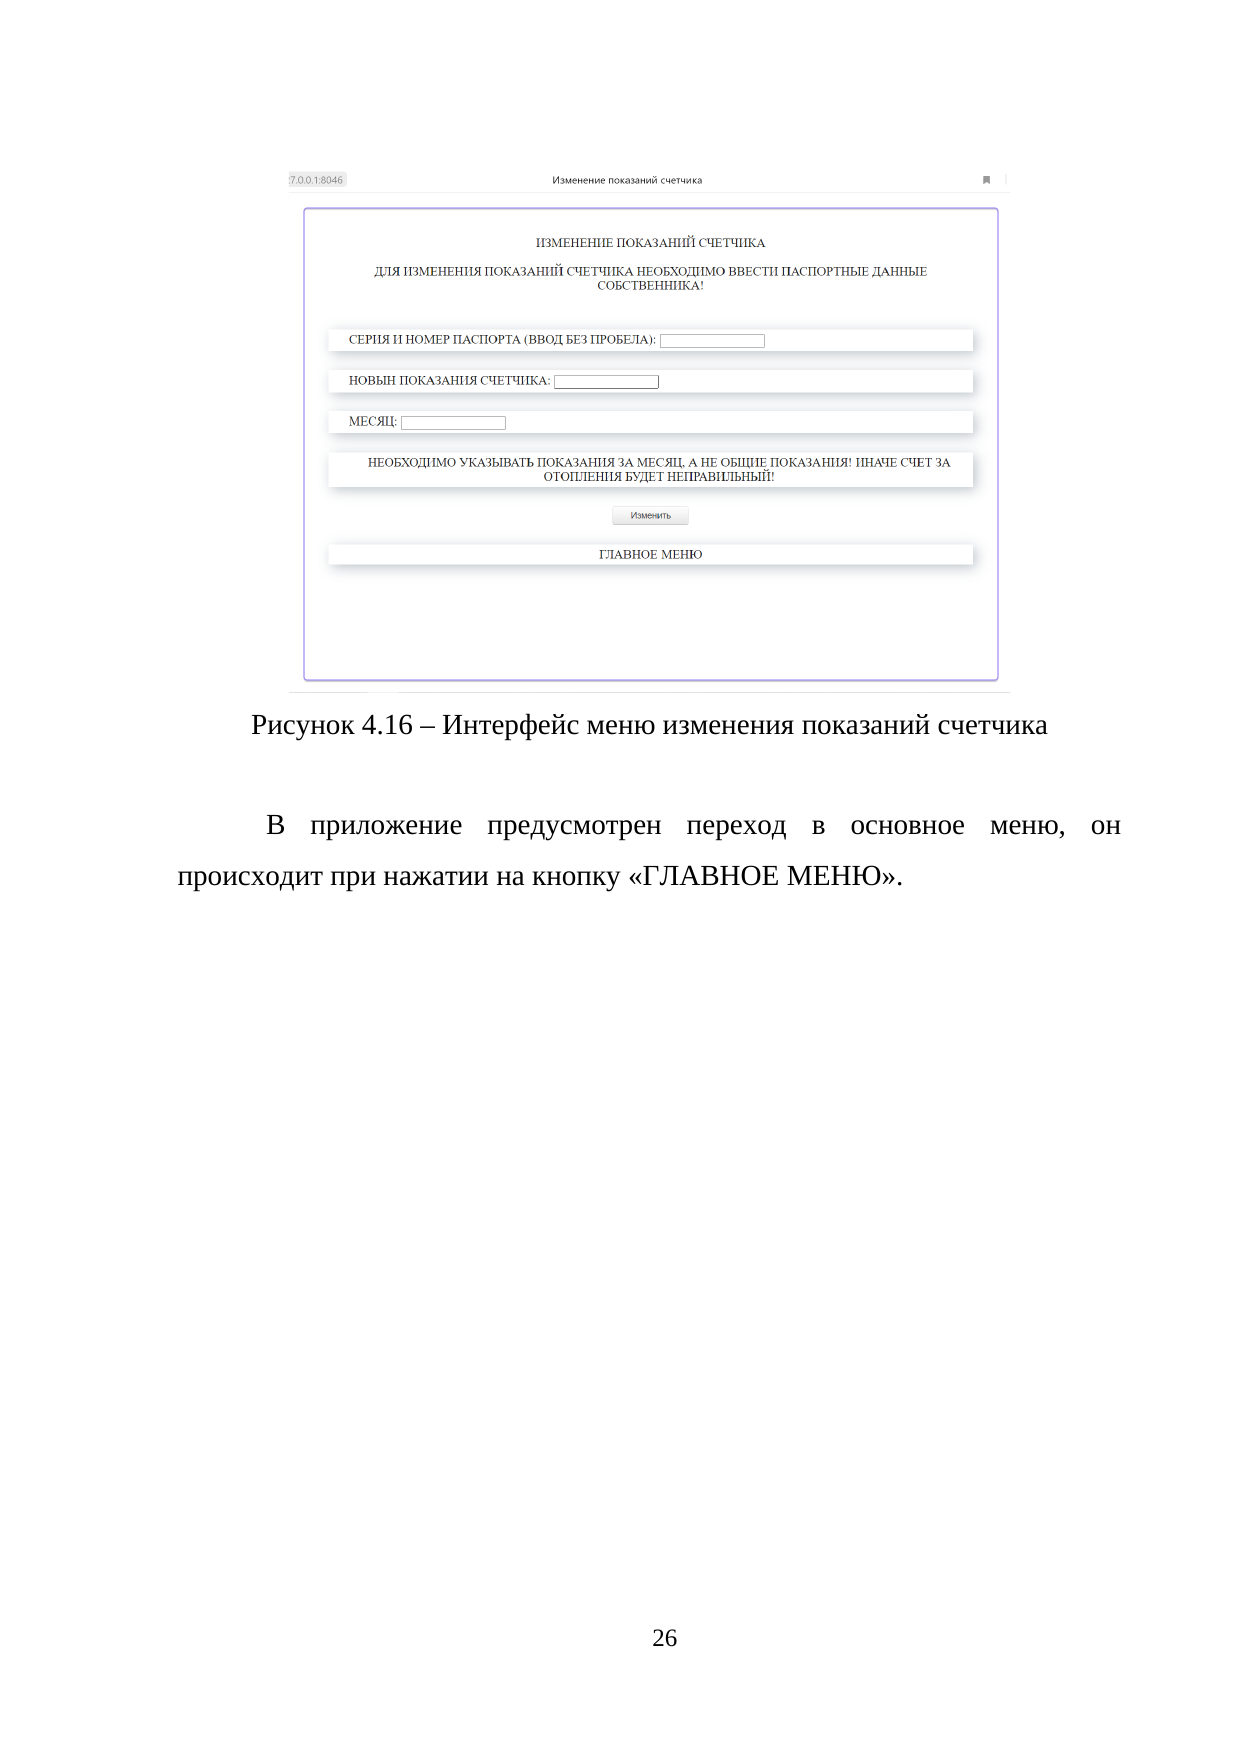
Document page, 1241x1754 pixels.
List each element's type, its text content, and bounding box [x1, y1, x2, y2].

text Рисунок 4.16 – Интерфейс меню изменения показаний счетчика [177, 707, 1122, 740]
picture [288, 168, 1011, 693]
text В приложение предусмотрен переход в основное меню, он происходит при нажатии на кнопку «ГЛАВНОЕ МЕНЮ». [177, 807, 1122, 891]
